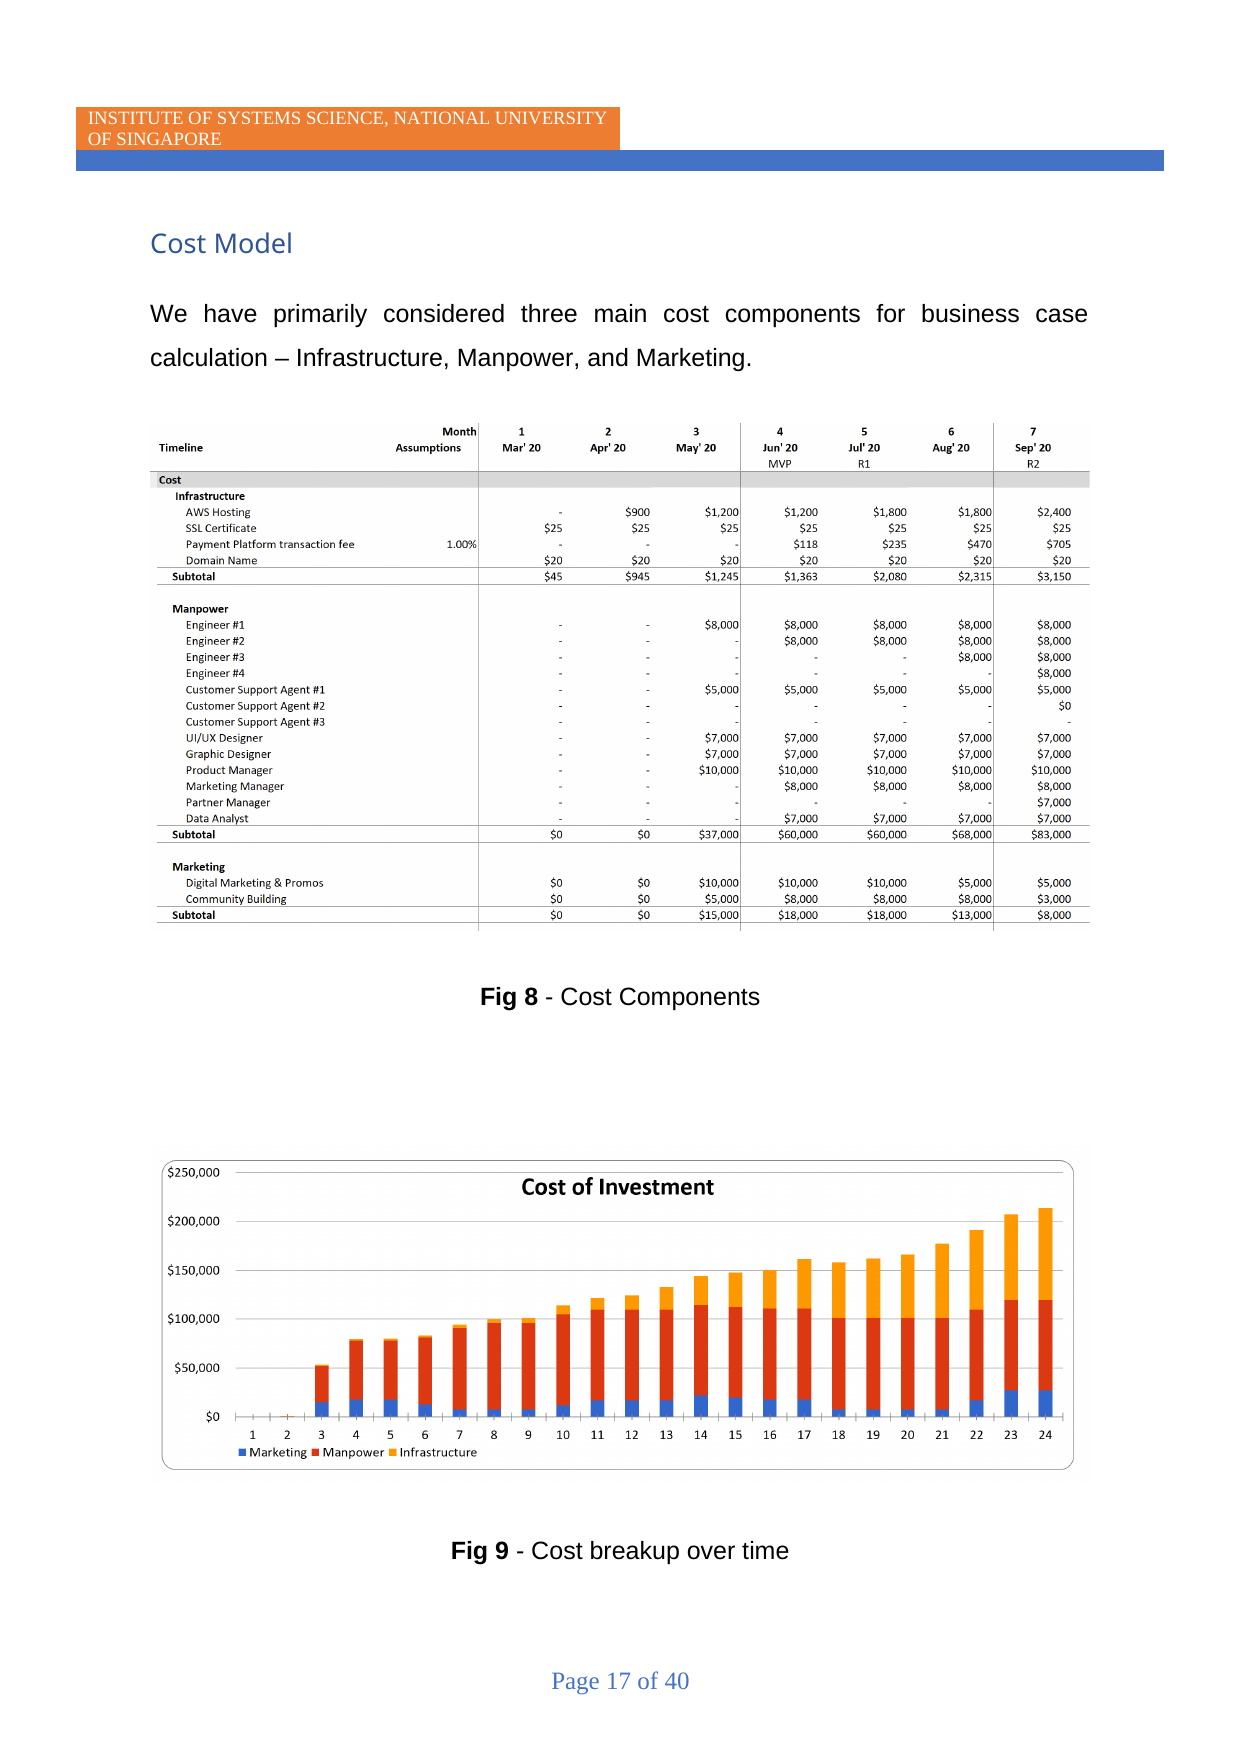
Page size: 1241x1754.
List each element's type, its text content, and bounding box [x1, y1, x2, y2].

text Fig 9 - Cost breakup over time [150, 1536, 1090, 1565]
picture [150, 1143, 1090, 1484]
subtitle Cost Model [150, 225, 1090, 262]
text We have primarily considered three main cost components for business case calculation – Infrastructure, Manpower, and Marketing. [150, 299, 1090, 371]
text Fig 8 - Cost Components [150, 982, 1090, 1011]
picture [150, 423, 1090, 931]
